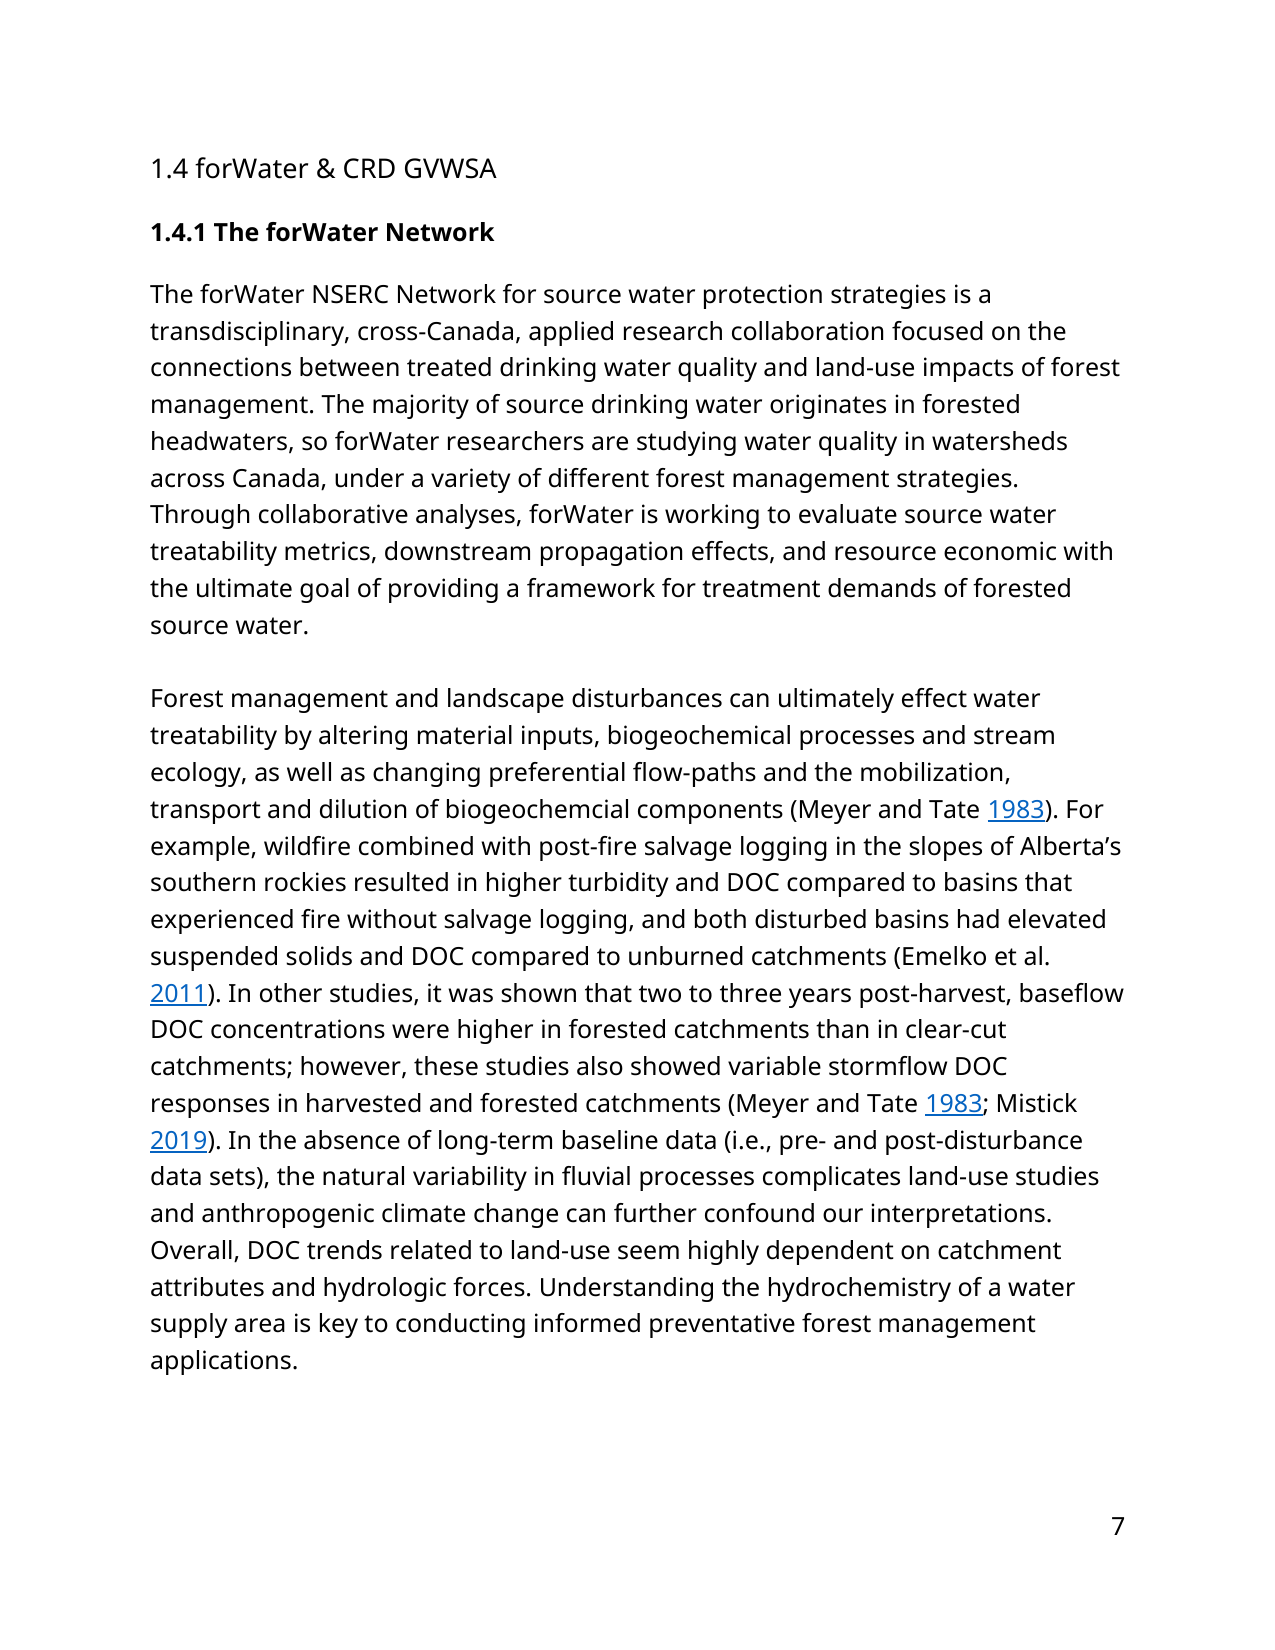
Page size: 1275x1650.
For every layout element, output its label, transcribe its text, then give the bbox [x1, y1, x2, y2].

text The forWater NSERC Network for source water protection strategies is a transdisciplinary, cross-Canada, applied research collaboration focused on the connections between treated drinking water quality and land-use impacts of forest management. The majority of source drinking water originates in forested headwaters, so forWater researchers are studying water quality in watersheds across Canada, under a variety of different forest management strategies. Through collaborative analyses, forWater is working to evaluate source water treatability metrics, downstream propagation effects, and resource economic with the ultimate goal of providing a framework for treatment demands of forested source water. [150, 277, 1125, 642]
text Forest management and landscape disturbances can ultimately effect water treatability by altering material inputs, biogeochemical processes and stream ecology, as well as changing preferential flow-paths and the mobilization, transport and dilution of biogeochemcial components (Meyer and Tate 1983). For example, wildfire combined with post-fire salvage logging in the slopes of Alberta’s southern rockies resulted in higher turbidity and DOC compared to basins that experienced fire without salvage logging, and both disturbed basins had elevated suspended solids and DOC compared to unburned catchments (Emelko et al. 2011). In other studies, it was shown that two to three years post-harvest, baseflow DOC concentrations were higher in forested catchments than in clear-cut catchments; however, these studies also showed variable stormflow DOC responses in harvested and forested catchments (Meyer and Tate 1983; Mistick 2019). In the absence of long-term baseline data (i.e., pre- and post-disturbance data sets), the natural variability in fluvial processes complicates land-use studies and anthropogenic climate change can further confound our interpretations. Overall, DOC trends related to land-use seem highly dependent on catchment attributes and hydrologic forces. Understanding the hydrochemistry of a water supply area is key to conducting informed preventative forest management applications. [150, 681, 1125, 1377]
subtitle 1.4 forWater & CRD GVWSA [150, 150, 1125, 187]
subtitle 1.4.1 The forWater Network [150, 215, 1125, 249]
